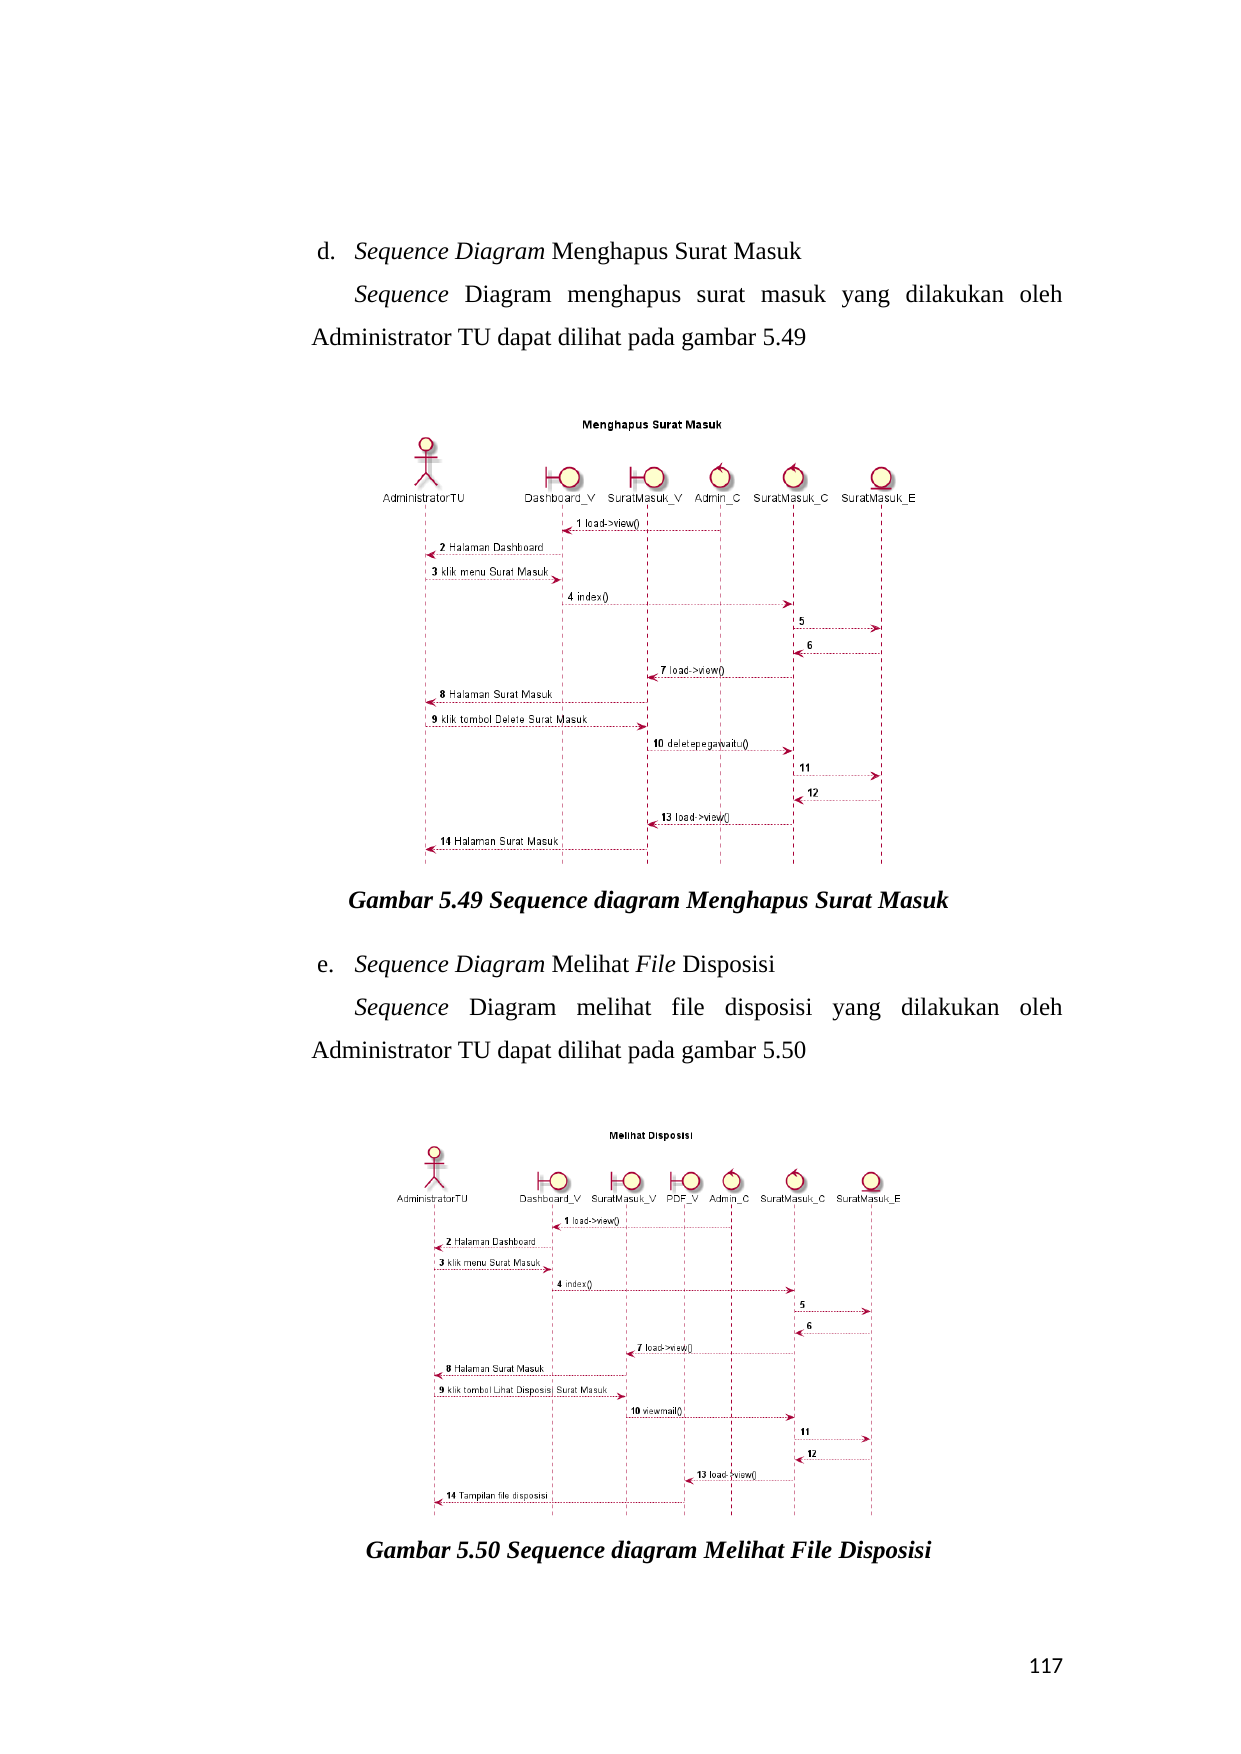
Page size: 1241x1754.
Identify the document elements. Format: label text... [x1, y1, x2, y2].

list Sequence Diagram melihat file disposisi yang dilakukan oleh Administrator TU dapat dilihat pada gambar 5.50 [311, 992, 1063, 1064]
list Sequence Diagram menghapus surat masuk yang dilakukan oleh Administrator TU dapat dilihat pada gambar 5.49 [311, 279, 1063, 351]
list Sequence Diagram Melihat File Disposisi [317, 949, 1063, 978]
text Gambar 5.50 Sequence diagram Melihat File Disposisi [236, 1536, 1063, 1564]
text Gambar 5.49 Sequence diagram Menghapus Surat Masuk [236, 885, 1063, 914]
picture [392, 1121, 908, 1522]
list Sequence Diagram Menghapus Surat Masuk [317, 236, 1063, 265]
picture [376, 408, 924, 872]
